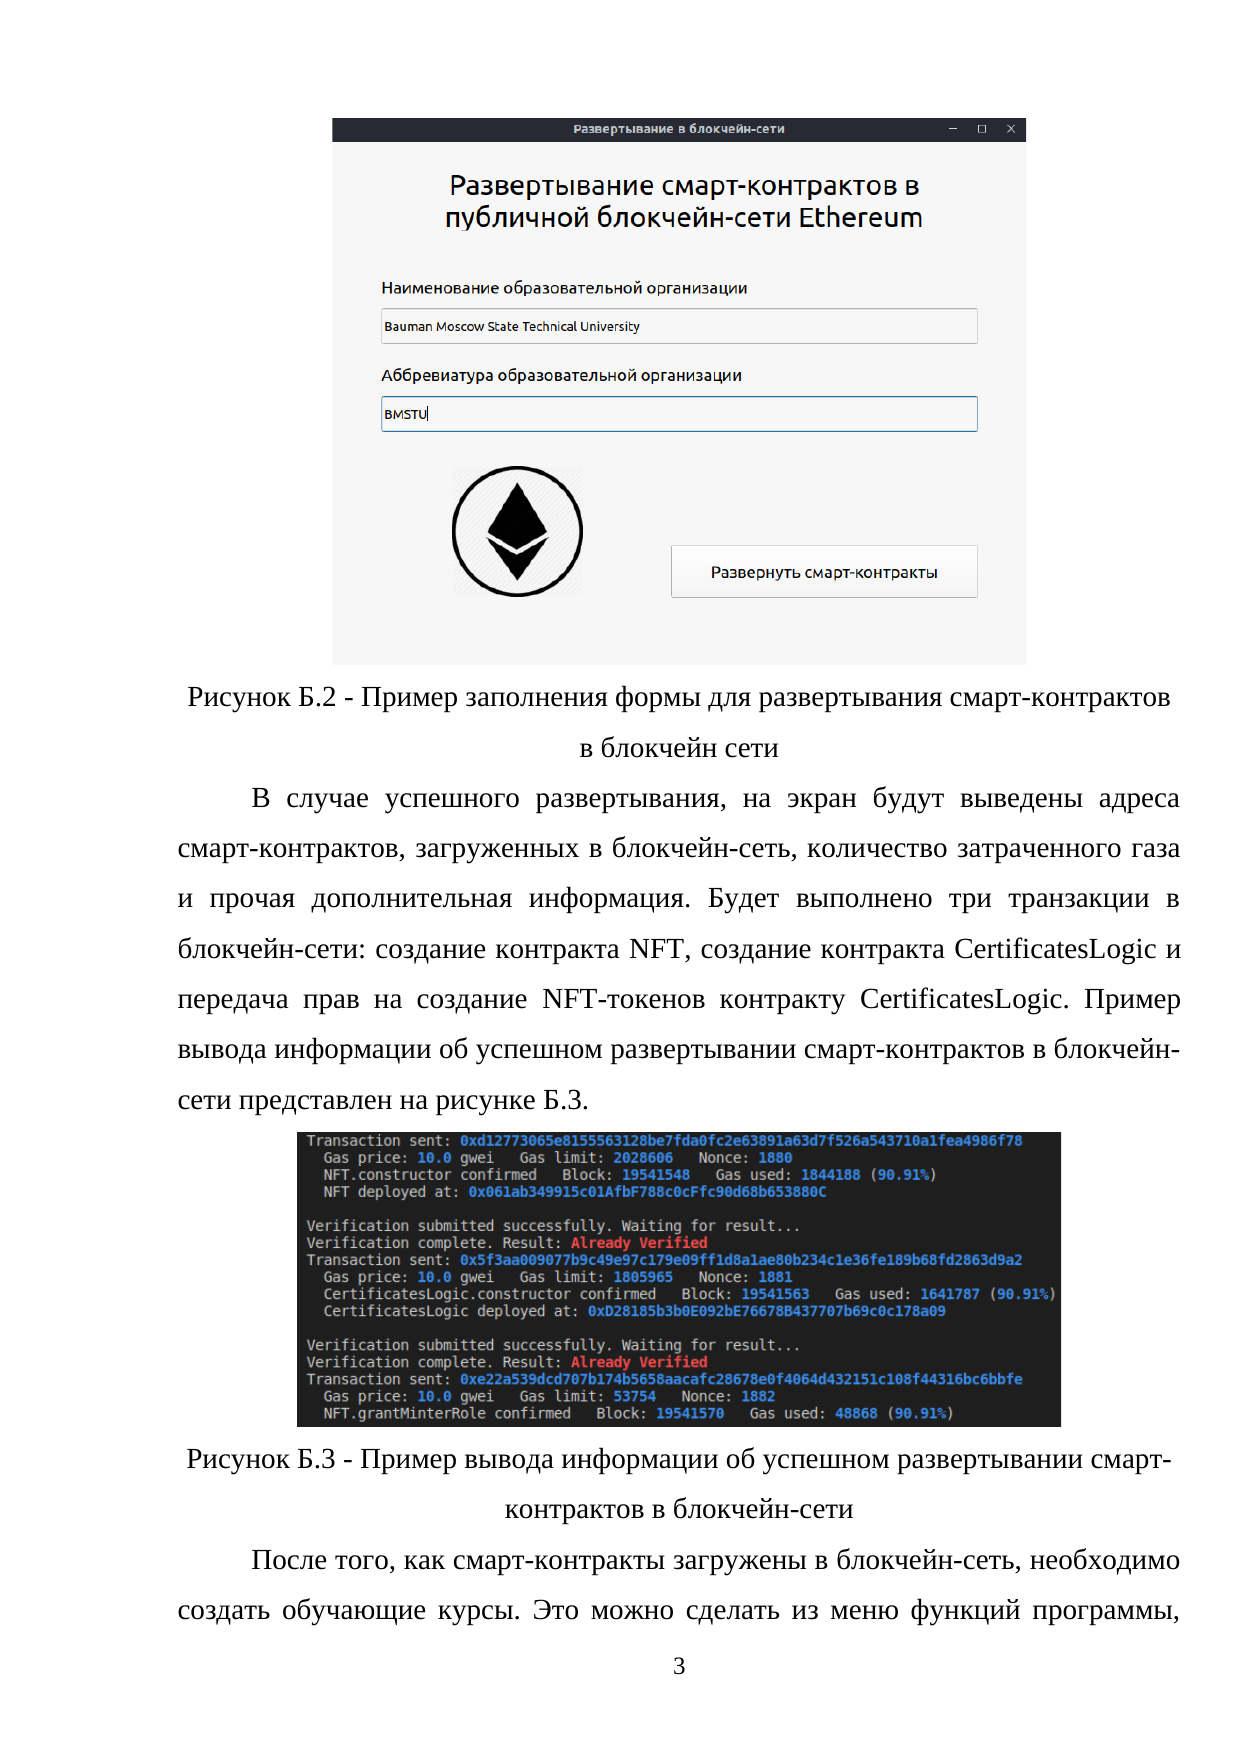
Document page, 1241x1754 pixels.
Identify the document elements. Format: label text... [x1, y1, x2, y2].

picture [297, 1132, 1062, 1427]
text В случае успешного развертывания, на экран будут выведены адреса смарт-контрактов, загруженных в блокчейн-сеть, количество затраченного газа и прочая дополнительная информация. Будет выполнено три транзакции в блокчейн-сети: создание контракта NFT, создание контракта CertificatesLogic и передача прав на создание NFT-токенов контракту CertificatesLogic. Пример вывода информации об успешном развертывании смарт-контрактов в блокчейн-сети представлен на рисунке Б.3. [177, 780, 1181, 1115]
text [177, 1542, 1181, 1626]
picture [332, 118, 1027, 665]
text Рисунок Б.3 - Пример вывода информации об успешном развертывании смарт-контрактов в блокчейн-сети [177, 1441, 1181, 1525]
text Рисунок Б.2 - Пример заполнения формы для развертывания смарт-контрактов в блокчейн сети [177, 679, 1181, 763]
